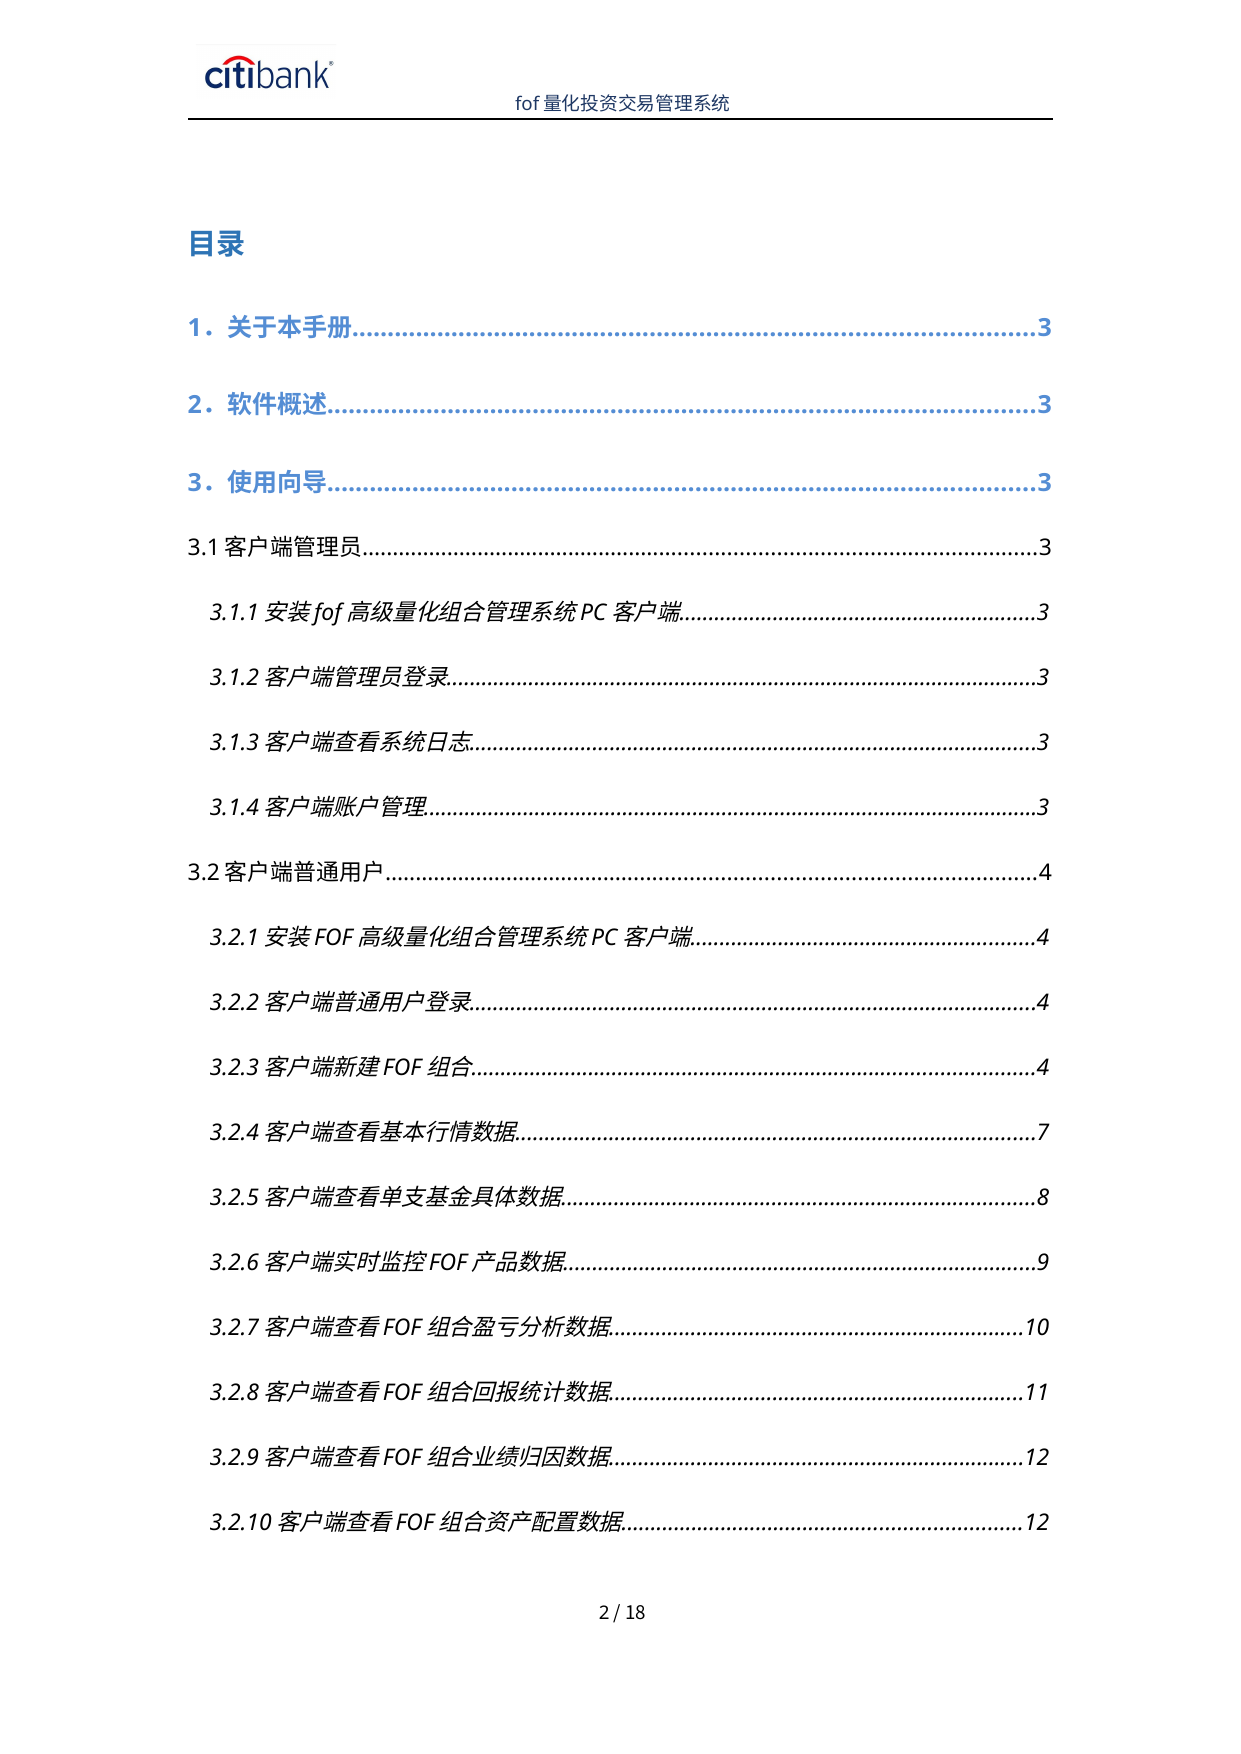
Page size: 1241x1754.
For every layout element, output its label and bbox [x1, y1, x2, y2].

picture [195, 44, 337, 99]
